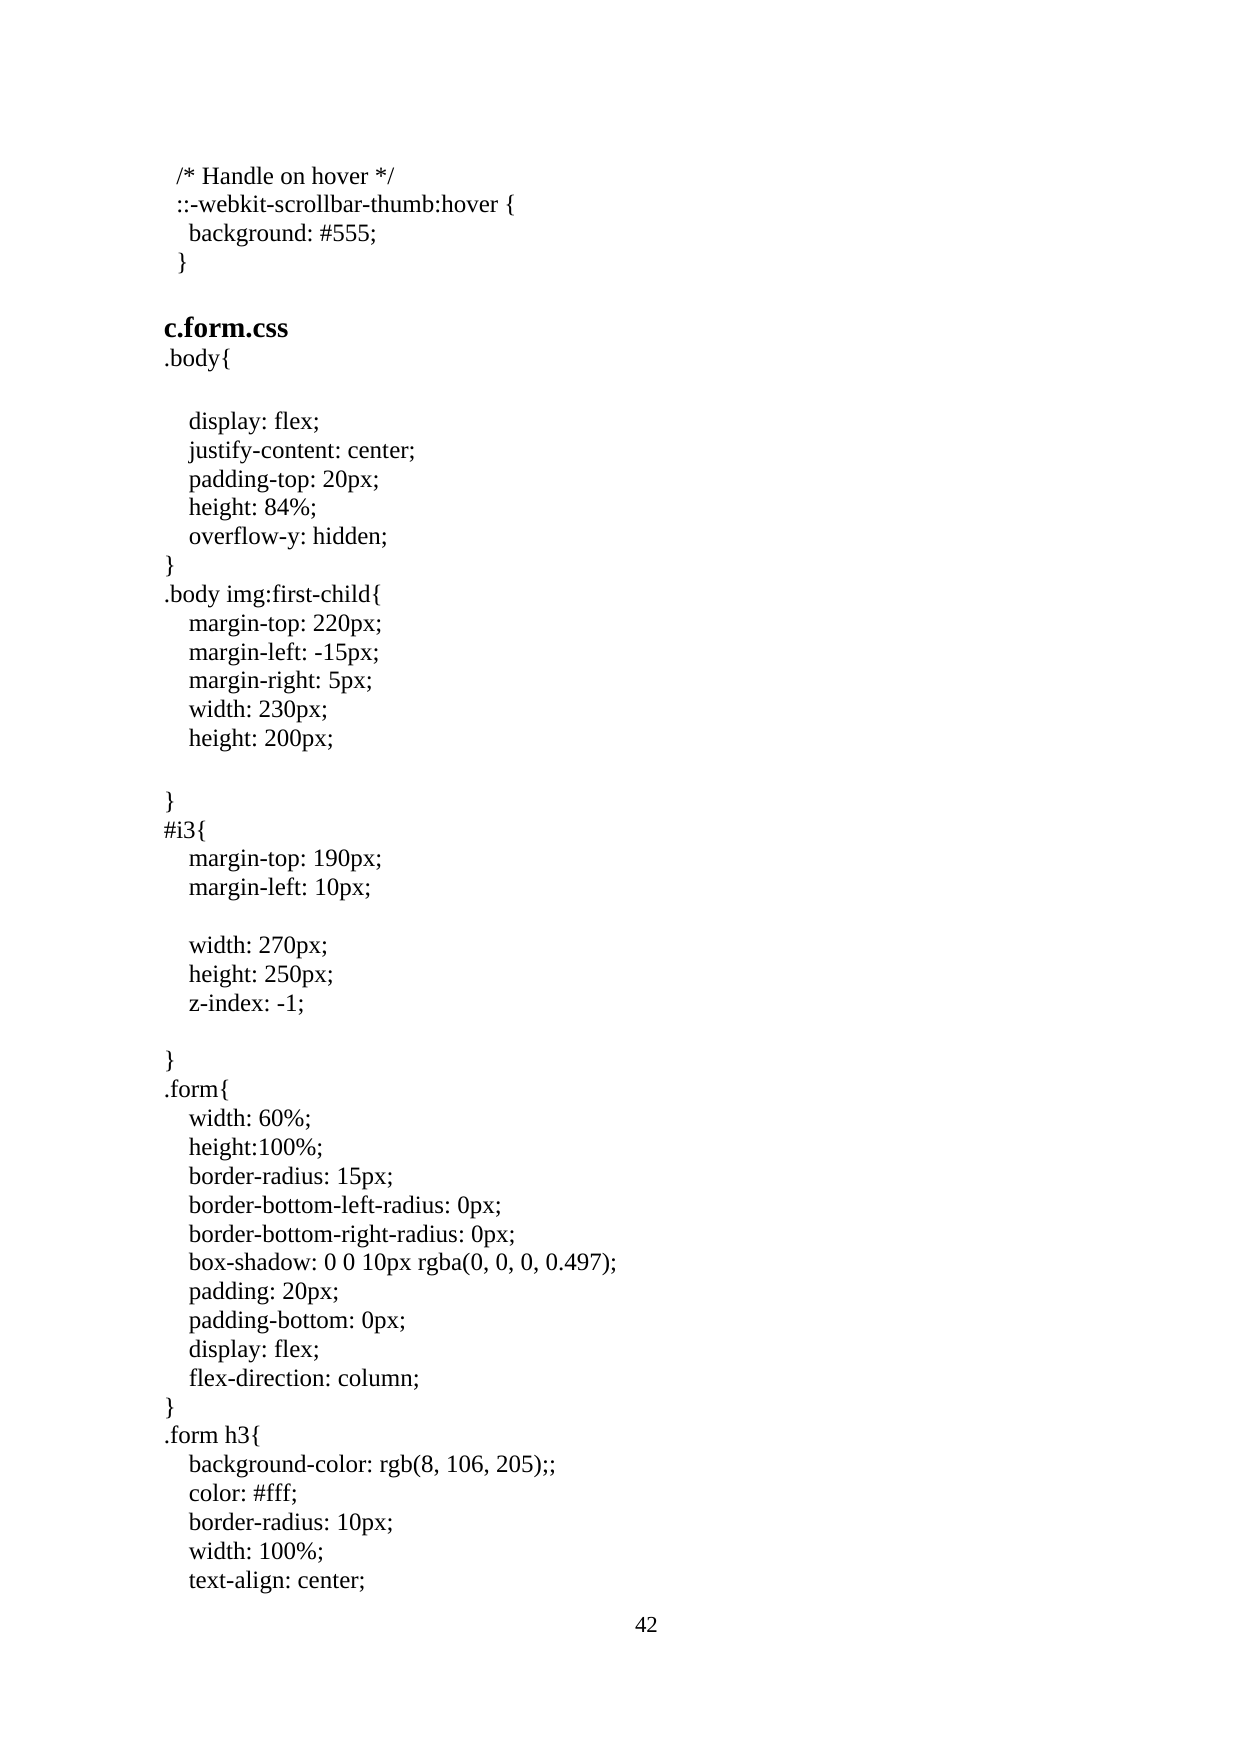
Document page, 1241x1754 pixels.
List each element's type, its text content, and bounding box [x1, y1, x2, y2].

subtitle border-radius: 10px; [163, 1507, 1117, 1536]
subtitle margin-top: 190px; [163, 843, 1117, 872]
subtitle border-radius: 15px; [163, 1161, 1117, 1190]
subtitle border-bottom-right-radius: 0px; [163, 1219, 1117, 1247]
subtitle padding-bottom: 0px; [163, 1305, 1117, 1334]
subtitle .form h3{ [163, 1421, 1117, 1449]
subtitle } [163, 1046, 1117, 1074]
subtitle background: #555; [163, 218, 1117, 247]
subtitle margin-left: -15px; [163, 637, 1117, 666]
subtitle margin-right: 5px; [163, 666, 1117, 694]
subtitle height: 250px; [163, 959, 1117, 988]
subtitle display: flex; [163, 1334, 1117, 1363]
subtitle padding: 20px; [163, 1276, 1117, 1305]
subtitle height:100%; [163, 1132, 1117, 1161]
subtitle } [163, 1392, 1117, 1421]
subtitle .body img:first-child{ [163, 579, 1117, 608]
subtitle c.form.css [163, 310, 1117, 343]
subtitle z-index: -1; [163, 988, 1117, 1017]
subtitle background-color: rgb(8, 106, 205);; [163, 1449, 1117, 1478]
subtitle color: #fff; [163, 1478, 1117, 1507]
subtitle /* Handle on hover */ [163, 161, 1117, 189]
subtitle overflow-y: hidden; [163, 521, 1117, 550]
subtitle width: 230px; [163, 694, 1117, 723]
subtitle width: 100%; [163, 1536, 1117, 1565]
subtitle display: flex; [163, 406, 1117, 435]
subtitle .body{ [163, 343, 1117, 372]
subtitle width: 270px; [163, 930, 1117, 959]
subtitle ::-webkit-scrollbar-thumb:hover { [163, 189, 1117, 218]
subtitle justify-content: center; [163, 435, 1117, 463]
subtitle margin-left: 10px; [163, 872, 1117, 901]
subtitle height: 200px; [163, 723, 1117, 752]
subtitle padding-top: 20px; [163, 464, 1117, 492]
subtitle } [163, 786, 1117, 814]
subtitle } [163, 247, 1117, 276]
subtitle box-shadow: 0 0 10px rgba(0, 0, 0, 0.497); [163, 1247, 1117, 1276]
subtitle } [163, 550, 1117, 579]
subtitle flex-direction: column; [163, 1363, 1117, 1392]
subtitle height: 84%; [163, 492, 1117, 521]
subtitle .form{ [163, 1074, 1117, 1103]
subtitle border-bottom-left-radius: 0px; [163, 1190, 1117, 1218]
subtitle text-align: center; [163, 1565, 1117, 1594]
subtitle width: 60%; [163, 1103, 1117, 1132]
subtitle #i3{ [163, 815, 1117, 843]
subtitle margin-top: 220px; [163, 608, 1117, 637]
